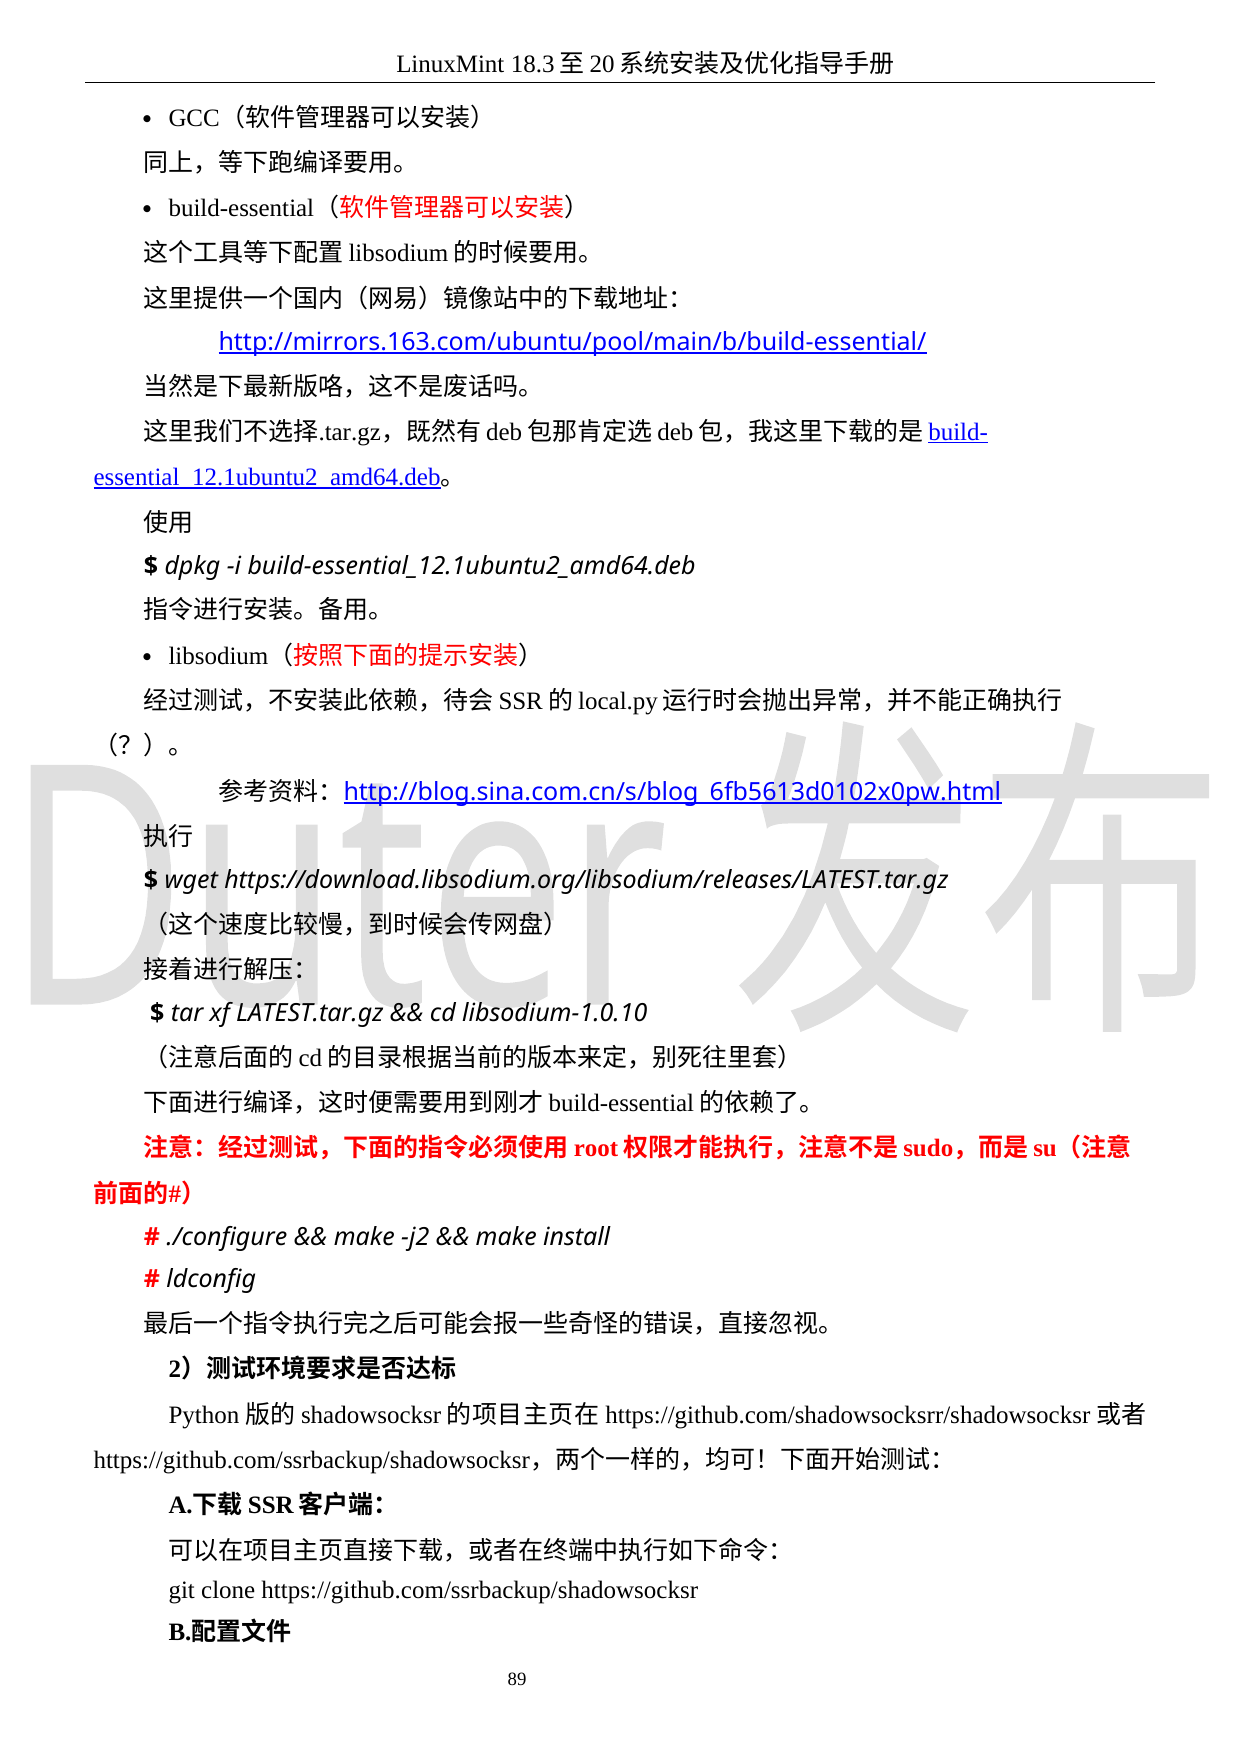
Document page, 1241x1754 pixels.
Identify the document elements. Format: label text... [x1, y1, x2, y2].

text 这里提供一个国内（网易）镜像站中的下载地址： [93, 278, 1147, 314]
text B.配置文件 [93, 1611, 1147, 1648]
text 可以在项目主页直接下载，或者在终端中执行如下命令： [93, 1530, 1147, 1566]
text 执行 [93, 816, 1147, 853]
text 同上，等下跑编译要用。 [93, 142, 1147, 178]
text 参考资料：http://blog.sina.com.cn/s/blog_6fb5613d0102x0pw.html [168, 771, 1072, 807]
text 当然是下最新版咯，这不是废话吗。 [93, 366, 1147, 402]
text 使用 [93, 502, 1147, 538]
list build-essential（软件管理器可以安装） [93, 188, 1147, 224]
list libsodium（按照下面的提示安装） [93, 635, 1147, 671]
text # ldconfig [93, 1261, 1147, 1295]
text # ./configure && make -j2 && make install [93, 1218, 1147, 1253]
text 接着进行解压： [93, 949, 1147, 986]
list GCC（软件管理器可以安装） [93, 97, 1147, 133]
text Python版的shadowsocksr的项目主页在https://github.com/shadowsocksrr/shadowsocksr或者https://github.com/ssrbackup/shadowsocksr，两个一样的，均可！下面开始测试： [93, 1394, 1147, 1476]
text 经过测试，不安装此依赖，待会SSR的local.py运行时会抛出异常，并不能正确执行（？）。 [93, 680, 1147, 762]
text $ tar xf LATEST.tar.gz && cd libsodium-1.0.10 [93, 995, 1147, 1029]
text $ wget https://download.libsodium.org/libsodium/releases/LATEST.tar.gz [93, 862, 1147, 896]
text 这里我们不选择.tar.gz，既然有deb包那肯定选deb包，我这里下载的是build-essential_12.1ubuntu2_amd64.deb。 [93, 411, 1147, 493]
text 最后一个指令执行完之后可能会报一些奇怪的错误，直接忽视。 [93, 1303, 1147, 1340]
text 下面进行编译，这时便需要用到刚才build-essential的依赖了。 [93, 1083, 1147, 1119]
text A.下载SSR客户端： [93, 1485, 1147, 1521]
text 指令进行安装。备用。 [93, 590, 1147, 626]
text $ dpkg -i build-essential_12.1ubuntu2_amd64.deb [93, 547, 1147, 581]
text git clone https://github.com/ssrbackup/shadowsocksr [93, 1575, 1147, 1604]
text （这个速度比较慢，到时候会传网盘） [93, 904, 1147, 940]
text http://mirrors.163.com/ubuntu/pool/main/b/build-essential/ [168, 323, 1072, 358]
text 这个工具等下配置libsodium的时候要用。 [93, 233, 1147, 269]
text （注意后面的cd的目录根据当前的版本来定，别死往里套） [93, 1037, 1147, 1073]
text 注意：经过测试，下面的指令必须使用root权限才能执行，注意不是sudo，而是su（注意前面的#） [93, 1128, 1147, 1209]
text 2）测试环境要求是否达标 [93, 1349, 1147, 1385]
